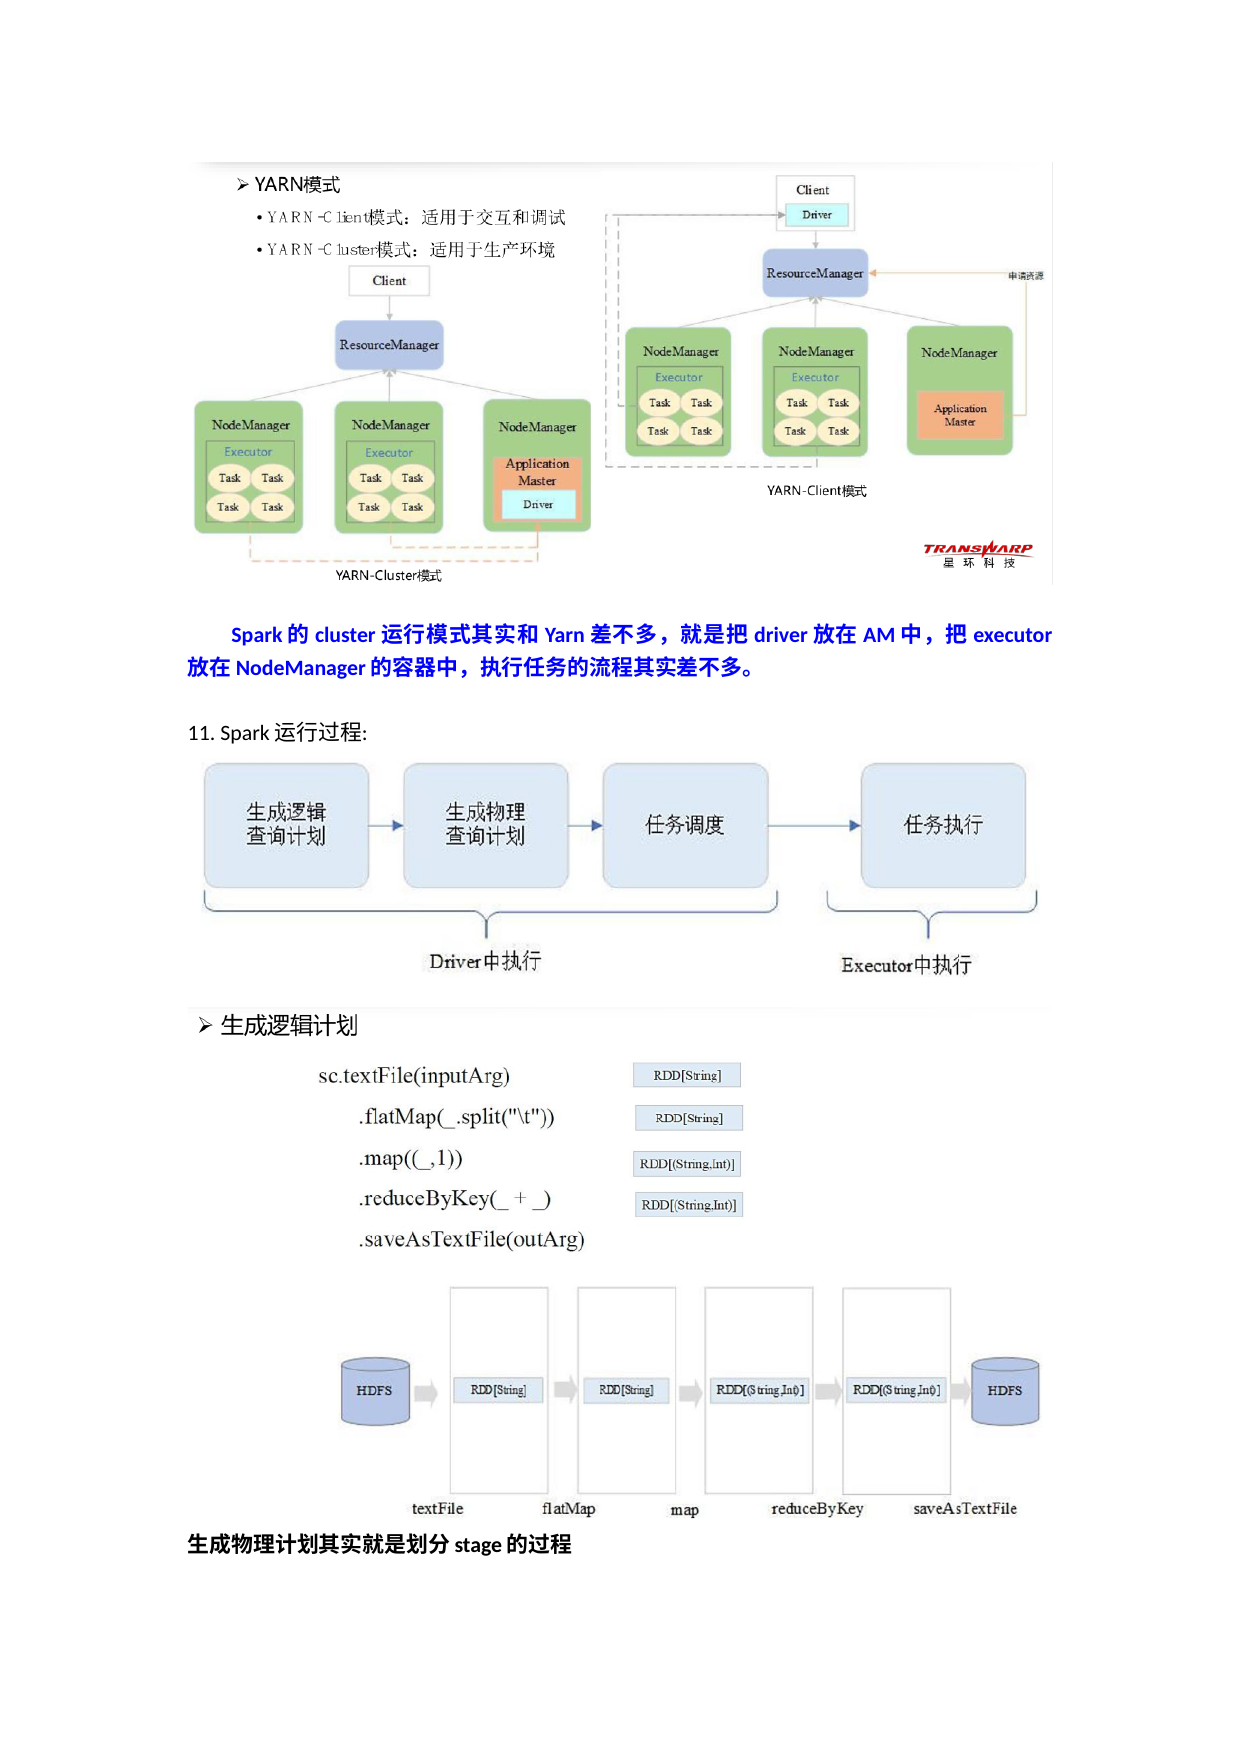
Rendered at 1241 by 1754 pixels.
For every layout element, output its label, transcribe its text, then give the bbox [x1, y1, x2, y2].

picture [187, 1007, 1052, 1523]
list Spark运行过程: [187, 714, 1053, 747]
list 生成物理计划其实就是划分stage的过程 [187, 1527, 1053, 1559]
text Spark的cluster运行模式其实和Yarn差不多，就是把driver放在AM中，把executor放在NodeManager的容器中，执行任务的流程其实差不多。 [187, 617, 1053, 682]
picture [187, 747, 1053, 988]
picture [187, 162, 1053, 585]
